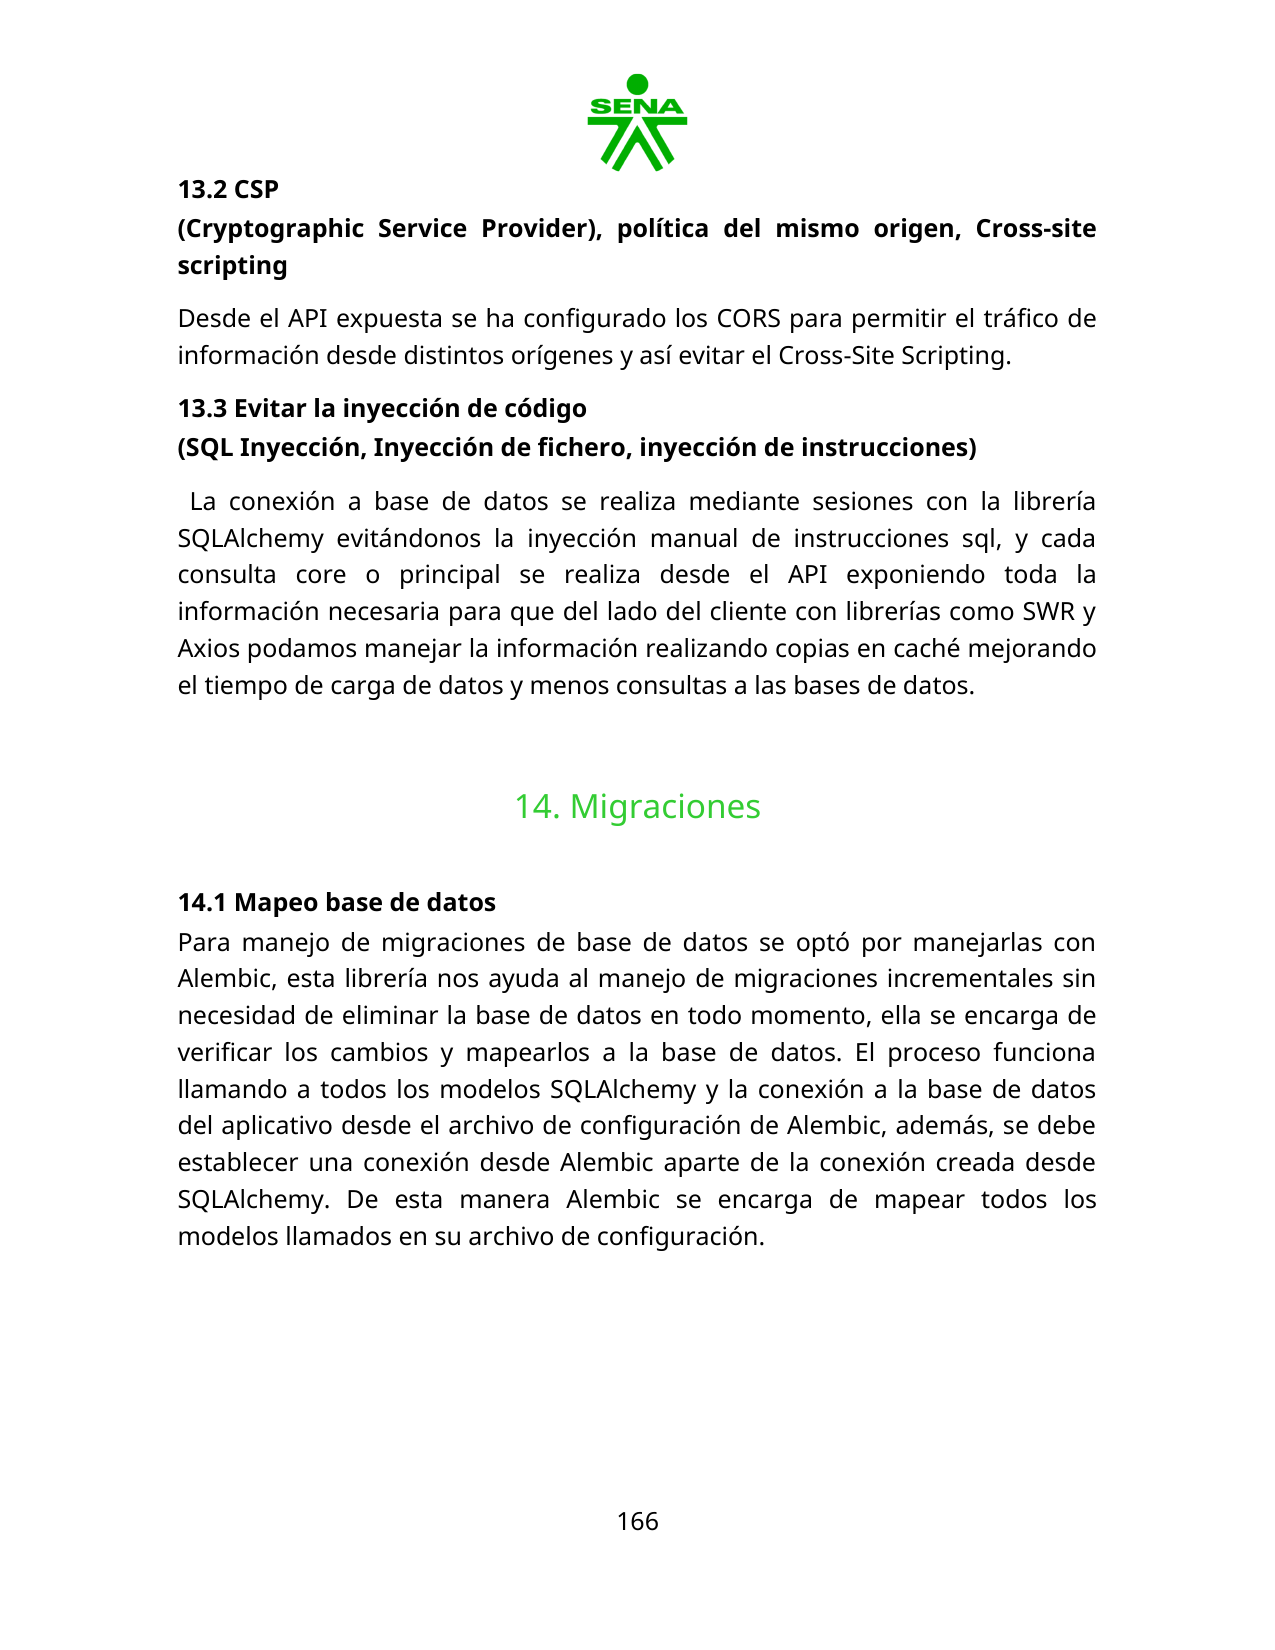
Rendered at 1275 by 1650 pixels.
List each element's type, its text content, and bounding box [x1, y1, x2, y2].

subtitle 13.3 Evitar la inyección de código [177, 391, 1098, 425]
text Para manejo de migraciones de base de datos se optó por manejarlas con Alembic, esta librería nos ayuda al manejo de migraciones incrementales sin necesidad de eliminar la base de datos en todo momento, ella se encarga de verificar los cambios y mapearlos a la base de datos. El proceso funciona llamando a todos los modelos SQLAlchemy y la conexión a la base de datos del aplicativo desde el archivo de configuración de Alembic, además, se debe establecer una conexión desde Alembic aparte de la conexión creada desde SQLAlchemy. De esta manera Alembic se encarga de mapear todos los modelos llamados en su archivo de configuración. [177, 924, 1098, 1252]
subtitle 13.2 CSP [177, 171, 1098, 205]
subtitle 14. Migraciones [177, 783, 1098, 828]
subtitle 14.1 Mapeo base de datos [177, 885, 1098, 919]
text (SQL Inyección, Inyección de fichero, inyección de instrucciones) [177, 430, 1098, 464]
text La conexión a base de datos se realiza mediante sesiones con la librería SQLAlchemy evitándonos la inyección manual de instrucciones sql, y cada consulta core o principal se realiza desde el API exponiendo toda la información necesaria para que del lado del cliente con librerías como SWR y Axios podamos manejar la información realizando copias en caché mejorando el tiempo de carga de datos y menos consultas a las bases de datos. [177, 483, 1098, 701]
text (Cryptographic Service Provider), política del mismo origen, Cross-site scripting [177, 211, 1098, 281]
text Desde el API expuesta se ha configurado los CORS para permitir el tráfico de información desde distintos orígenes y así evitar el Cross-Site Scripting. [177, 301, 1098, 372]
picture [587, 73, 688, 172]
